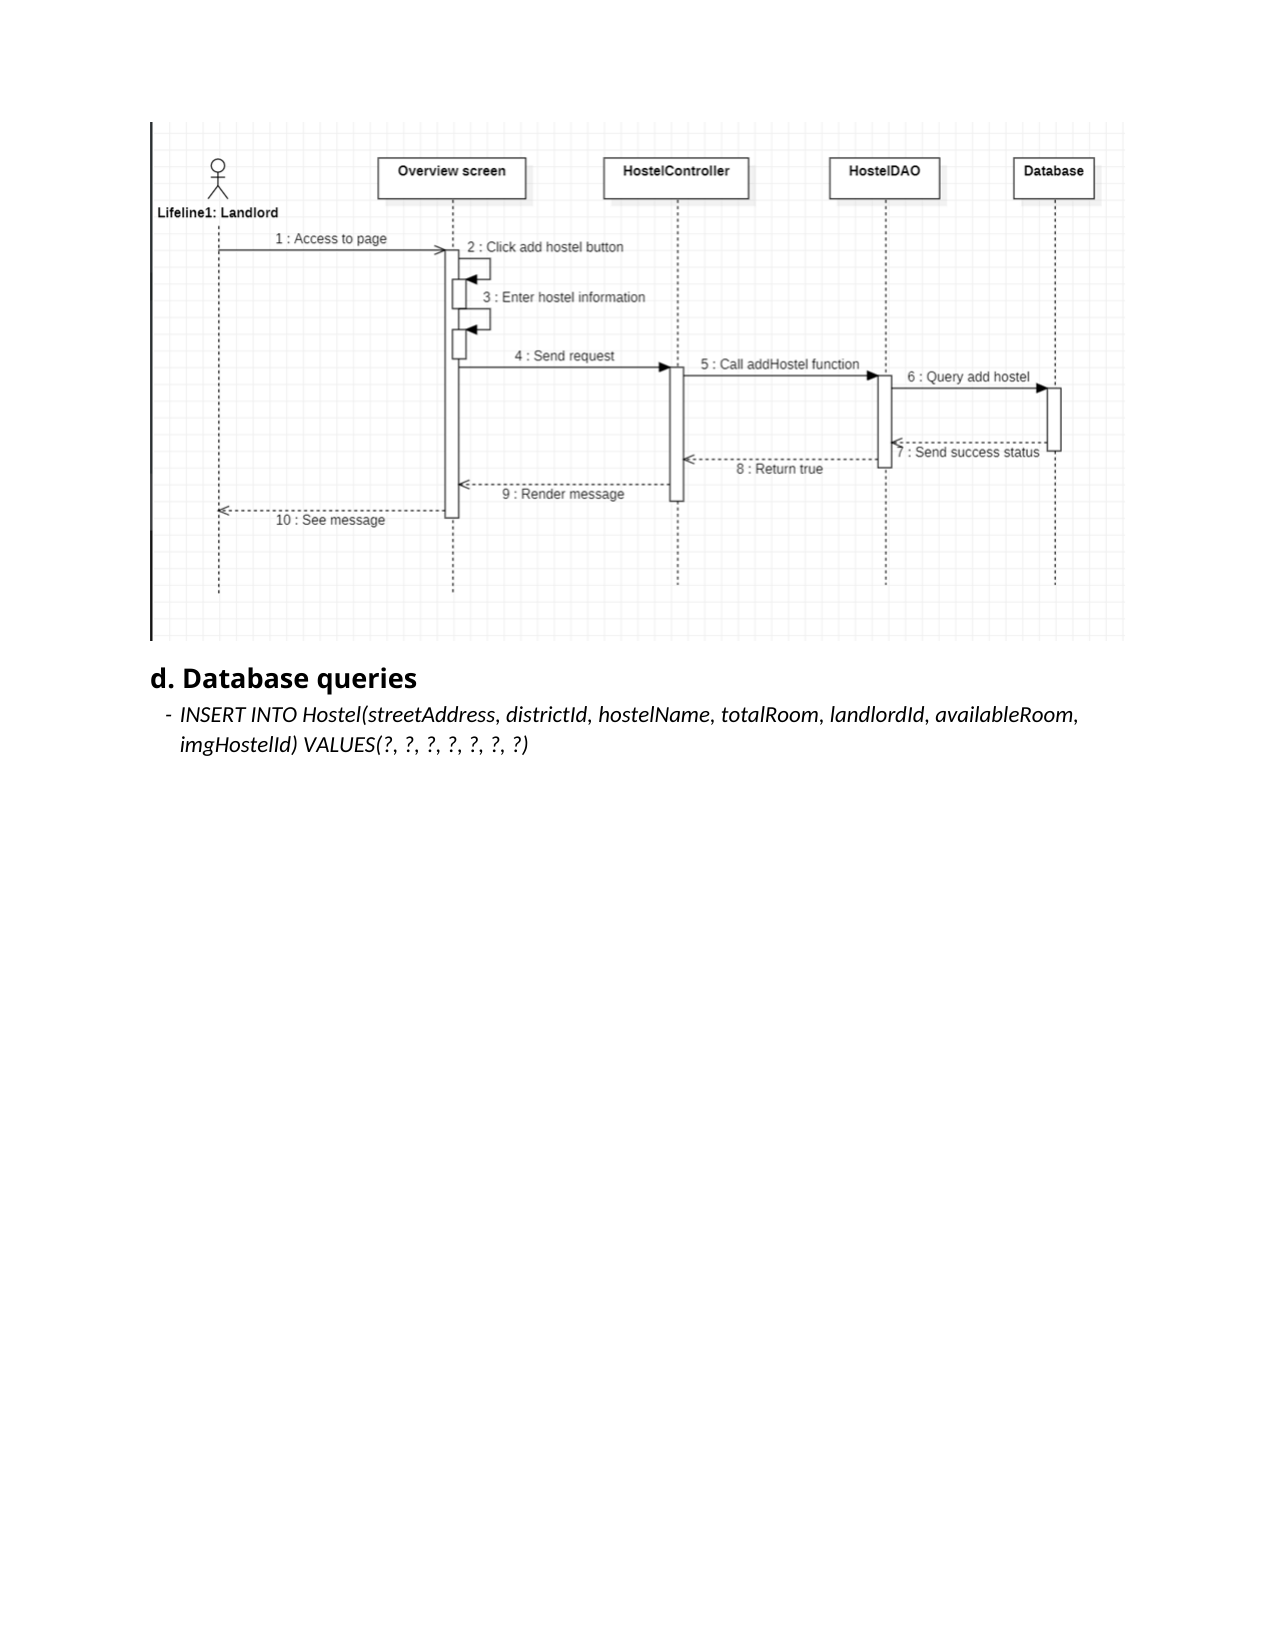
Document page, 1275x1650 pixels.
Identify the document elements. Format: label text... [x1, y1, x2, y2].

picture [150, 122, 1125, 641]
list INSERT INTO Hostel(streetAddress, districtId, hostelName, totalRoom, landlordId, availableRoom, imgHostelId) VALUES(?, ?, ?, ?, ?, ?, ?) [165, 700, 1125, 758]
subtitle d. Database queries [150, 660, 1125, 697]
